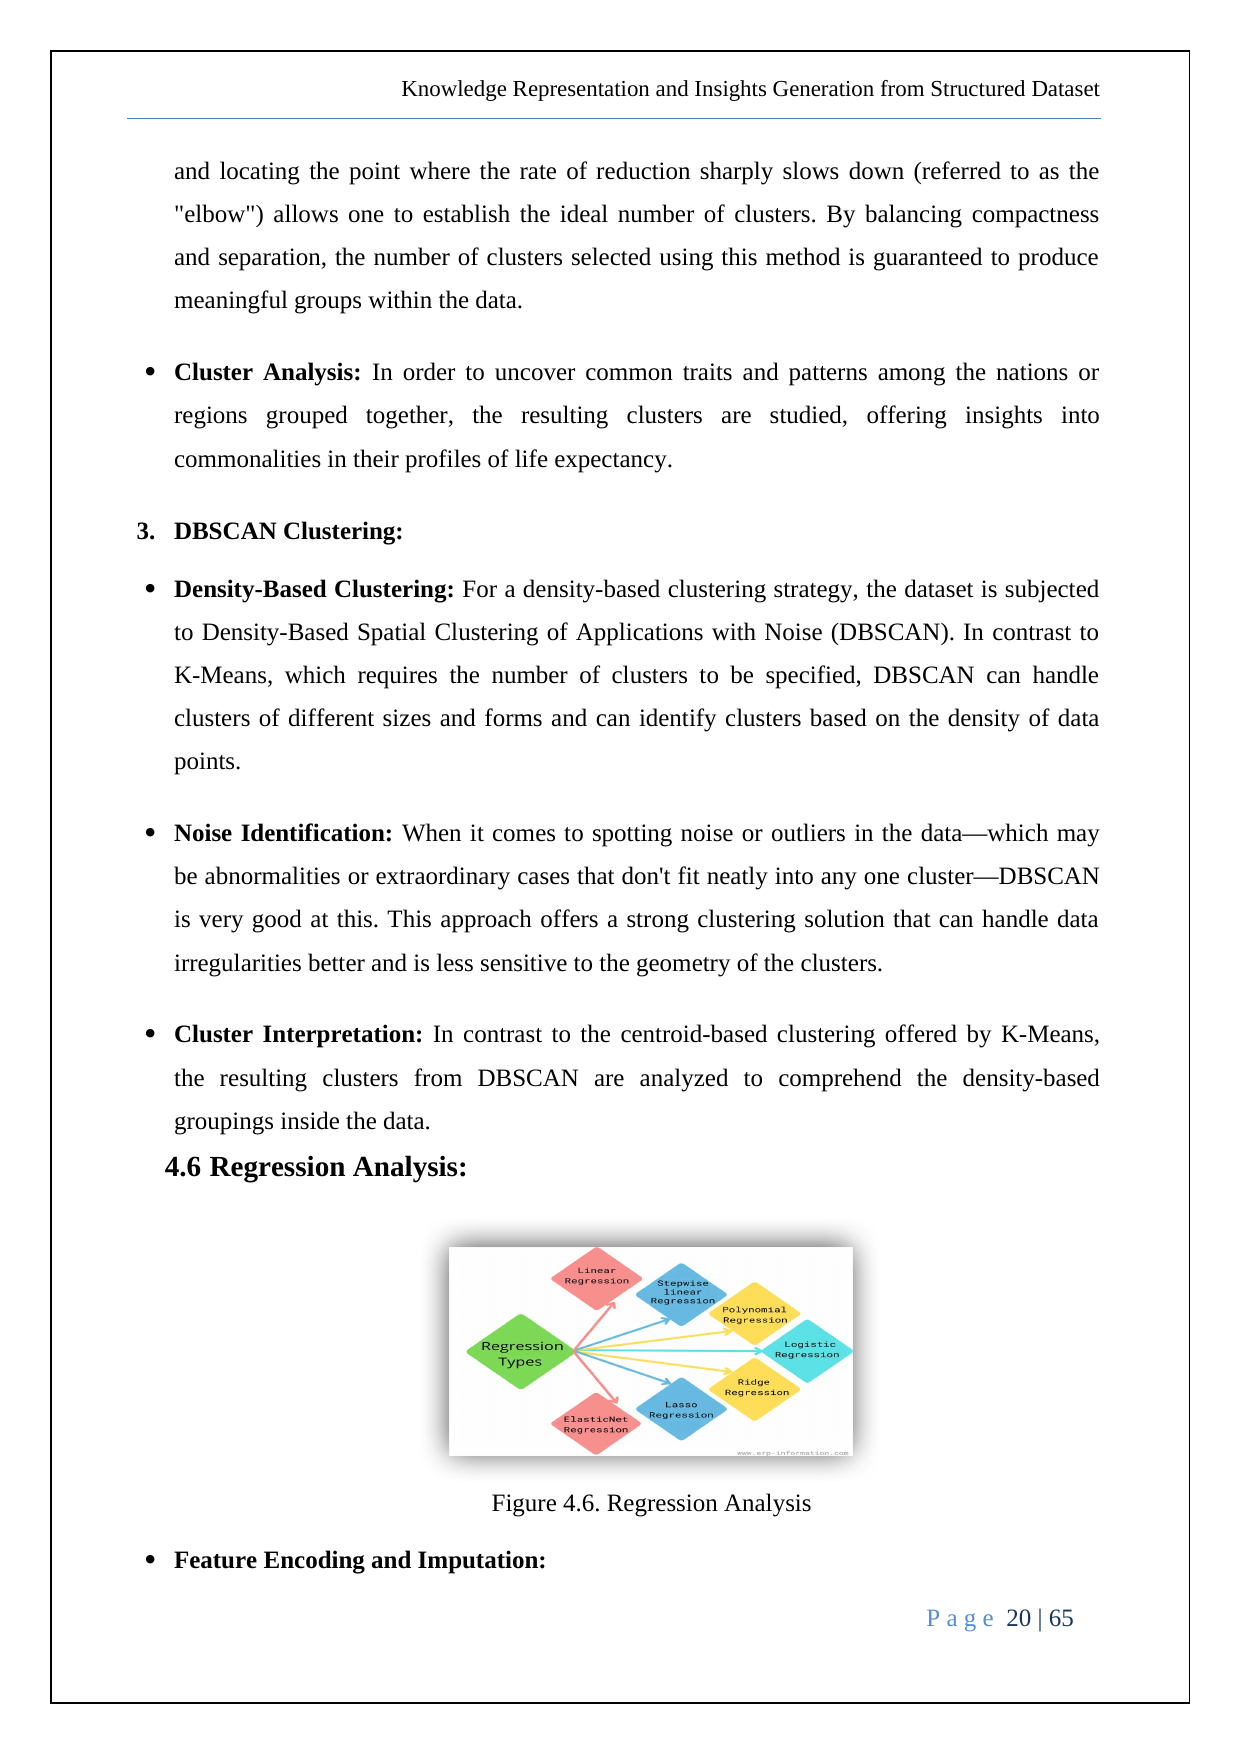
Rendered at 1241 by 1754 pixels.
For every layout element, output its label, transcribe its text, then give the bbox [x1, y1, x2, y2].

picture [449, 1247, 853, 1456]
list Cluster Interpretation: In contrast to the centroid-based clustering offered by K-Means, the resulting clusters from DBSCAN are analyzed to comprehend the density-based groupings inside the data. [146, 1019, 1101, 1134]
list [146, 156, 1101, 314]
list DBSCAN Clustering: [136, 516, 1101, 545]
list Regression Analysis: [164, 1149, 1101, 1182]
list Feature Encoding and Imputation: [146, 1546, 1101, 1574]
list Density-Based Clustering: For a density-based clustering strategy, the dataset is subjected to Density-Based Spatial Clustering of Applications with Noise (DBSCAN). In contrast to K-Means, which requires the number of clusters to be specified, DBSCAN can handle clusters of different sizes and forms and can identify clusters based on the density of data points. [146, 574, 1101, 775]
list Cluster Analysis: In order to uncover common traits and patterns among the nations or regions grouped together, the resulting clusters are studied, offering insights into commonalities in their profiles of life expectancy. [146, 357, 1101, 472]
list Figure 4.6. Regression Analysis [202, 1488, 1101, 1517]
list Noise Identification: When it comes to spotting noise or outliers in the data—which may be abnormalities or extraordinary cases that don't fit neatly into any one cluster—DBSCAN is very good at this. This approach offers a strong clustering solution that can handle data irregularities better and is less sensitive to the geometry of the clusters. [146, 818, 1101, 976]
